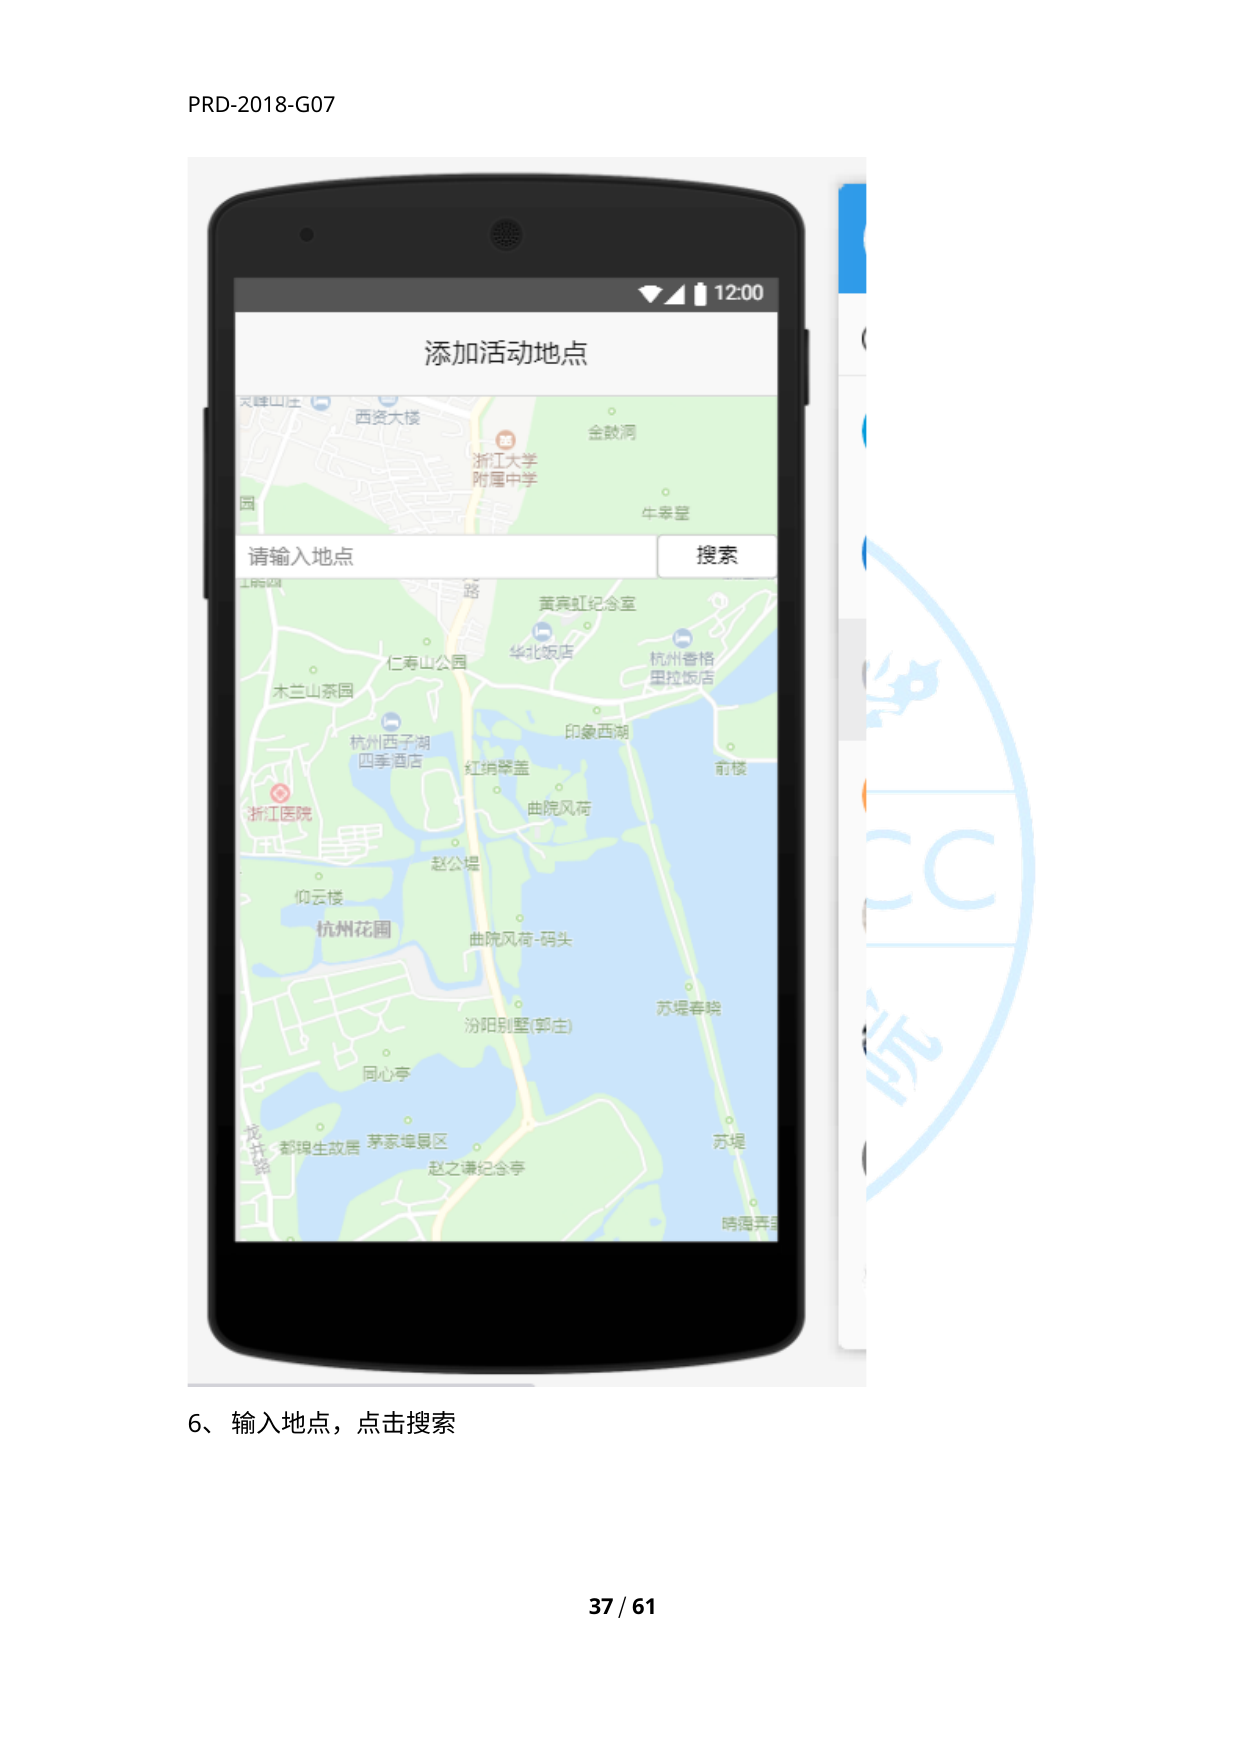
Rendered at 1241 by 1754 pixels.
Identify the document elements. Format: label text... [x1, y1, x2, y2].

picture [187, 157, 867, 1387]
list 输入地点，点击搜索 [187, 1389, 1053, 1454]
